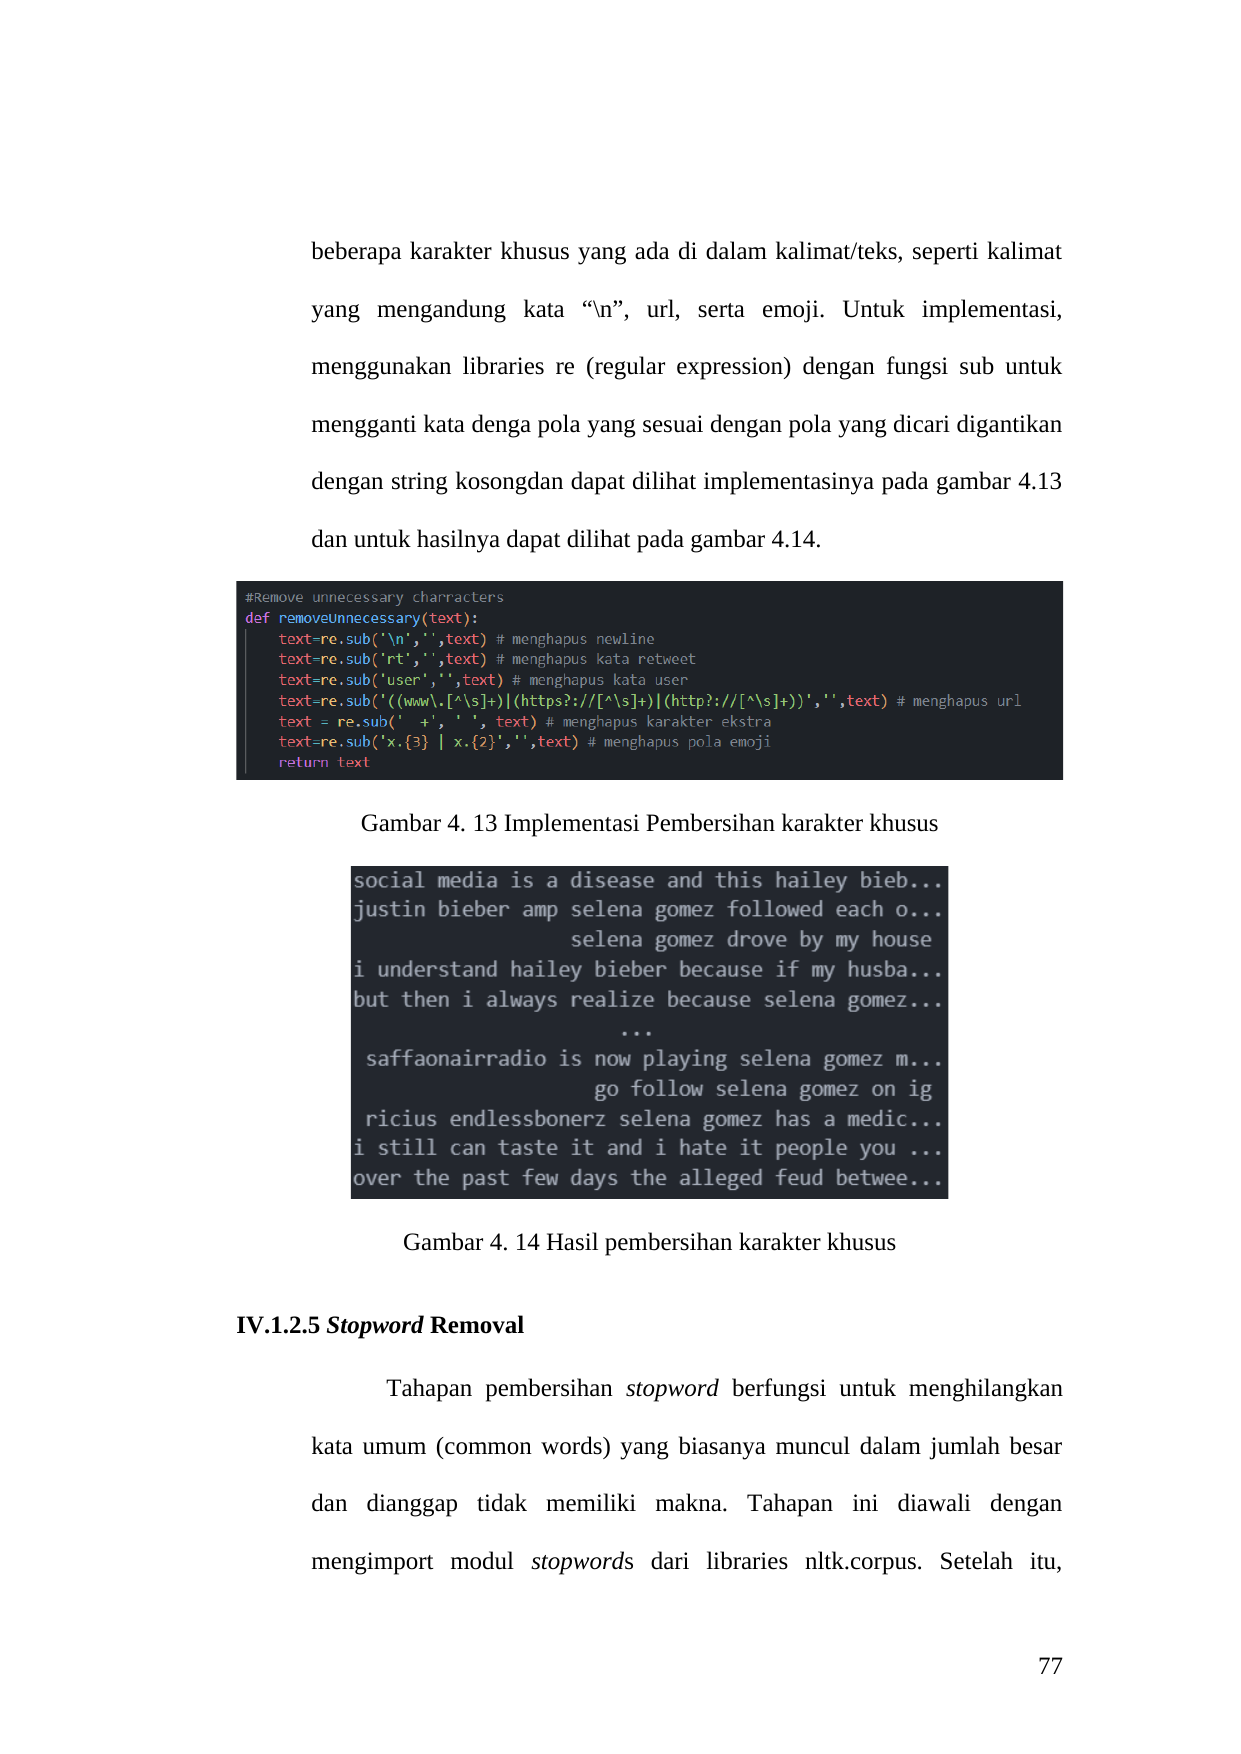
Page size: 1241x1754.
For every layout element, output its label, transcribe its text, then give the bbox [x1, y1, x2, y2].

subtitle Stopword Removal [236, 1310, 1063, 1338]
picture [350, 866, 949, 1199]
text Gambar 4. 14 Hasil pembersihan karakter khusus [236, 1227, 1063, 1256]
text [311, 236, 1063, 552]
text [311, 1373, 1063, 1575]
text Gambar 4. 13 Implementasi Pembersihan karakter khusus [236, 808, 1063, 837]
picture [236, 581, 1064, 780]
